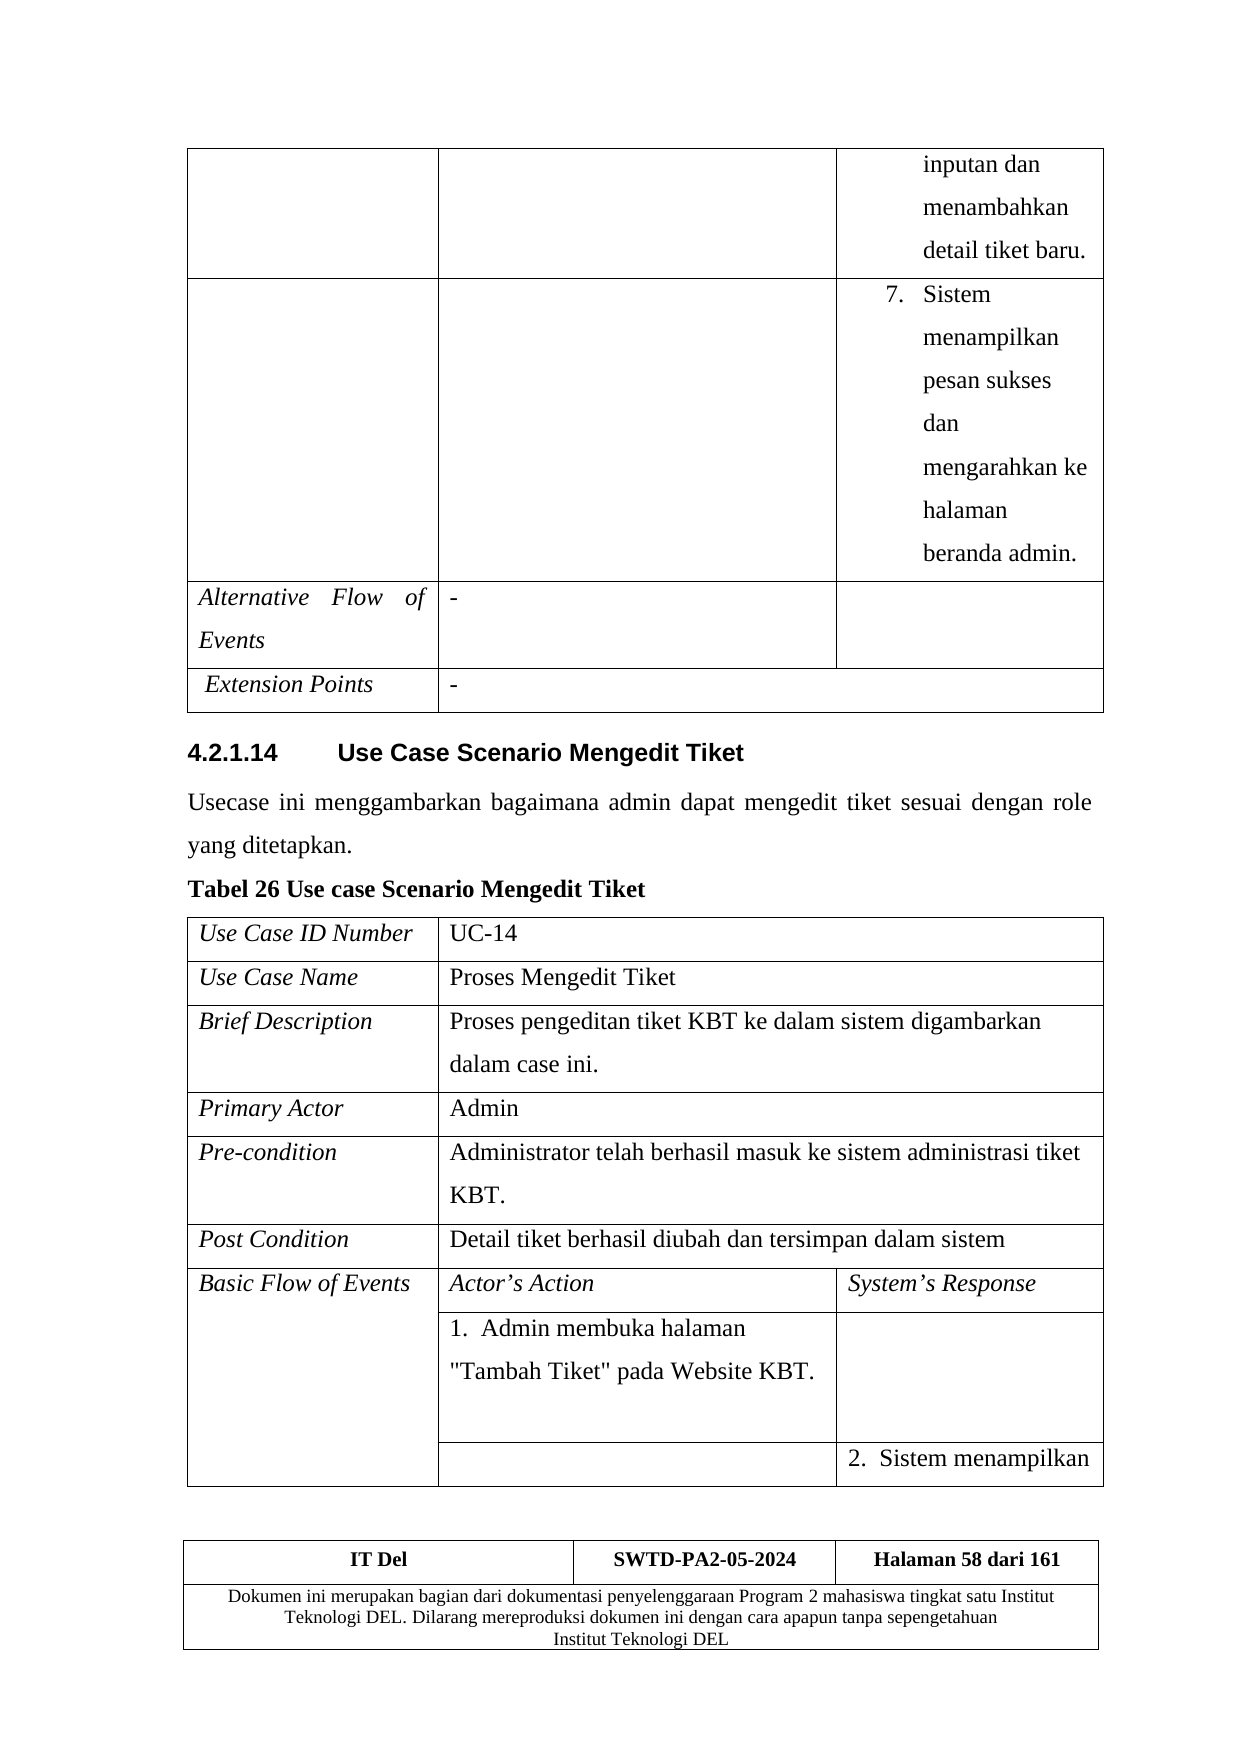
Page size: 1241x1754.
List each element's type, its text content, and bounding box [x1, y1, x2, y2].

table_cell Brief Description [188, 1006, 438, 1092]
table_cell Actor’s Action [439, 1269, 836, 1312]
table_cell Alternative Flow of Events [188, 582, 438, 668]
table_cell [837, 1443, 1103, 1486]
table_cell Use Case Name [188, 962, 438, 1005]
subtitle Use Case Scenario Mengedit Tiket [187, 738, 1092, 767]
table_cell - [439, 669, 837, 712]
table_cell [188, 149, 438, 278]
table_cell System’s Response [837, 1269, 1103, 1312]
table_cell [837, 582, 1103, 668]
table_cell [439, 1443, 836, 1486]
table_cell Extension Points [188, 669, 438, 712]
table_cell Proses pengeditan tiket KBT ke dalam sistem digambarkan dalam case ini. [439, 1006, 1103, 1092]
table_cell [837, 149, 1103, 278]
table_cell [439, 279, 836, 581]
table_cell [188, 279, 438, 581]
text Tabel 26 Use case Scenario Mengedit Tiket [187, 874, 1092, 902]
table_cell Post Condition [188, 1225, 438, 1267]
table_cell [837, 1313, 1103, 1442]
table_cell Administrator telah berhasil masuk ke sistem administrasi tiket KBT. [439, 1137, 1103, 1223]
table_cell Detail tiket berhasil diubah dan tersimpan dalam sistem [439, 1225, 1103, 1267]
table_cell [439, 149, 836, 278]
table_cell 1. Admin membuka halaman "Tambah Tiket" pada Website KBT. [439, 1313, 836, 1442]
text Usecase ini menggambarkan bagaimana admin dapat mengedit tiket sesuai dengan role yang ditetapkan. [187, 787, 1092, 859]
table_header Use Case ID Number [188, 918, 438, 961]
table_cell Admin [439, 1093, 1103, 1136]
table_cell Primary Actor [188, 1093, 438, 1136]
table_cell - [439, 582, 836, 668]
table_cell Sistem menampilkan pesan sukses dan mengarahkan ke halaman beranda admin. [837, 279, 1103, 581]
table_header UC-14 [439, 918, 1103, 961]
table_cell Basic Flow of Events [188, 1269, 438, 1486]
table_cell [837, 669, 1103, 712]
table_cell Pre-condition [188, 1137, 438, 1223]
table_cell Proses Mengedit Tiket [439, 962, 1103, 1005]
